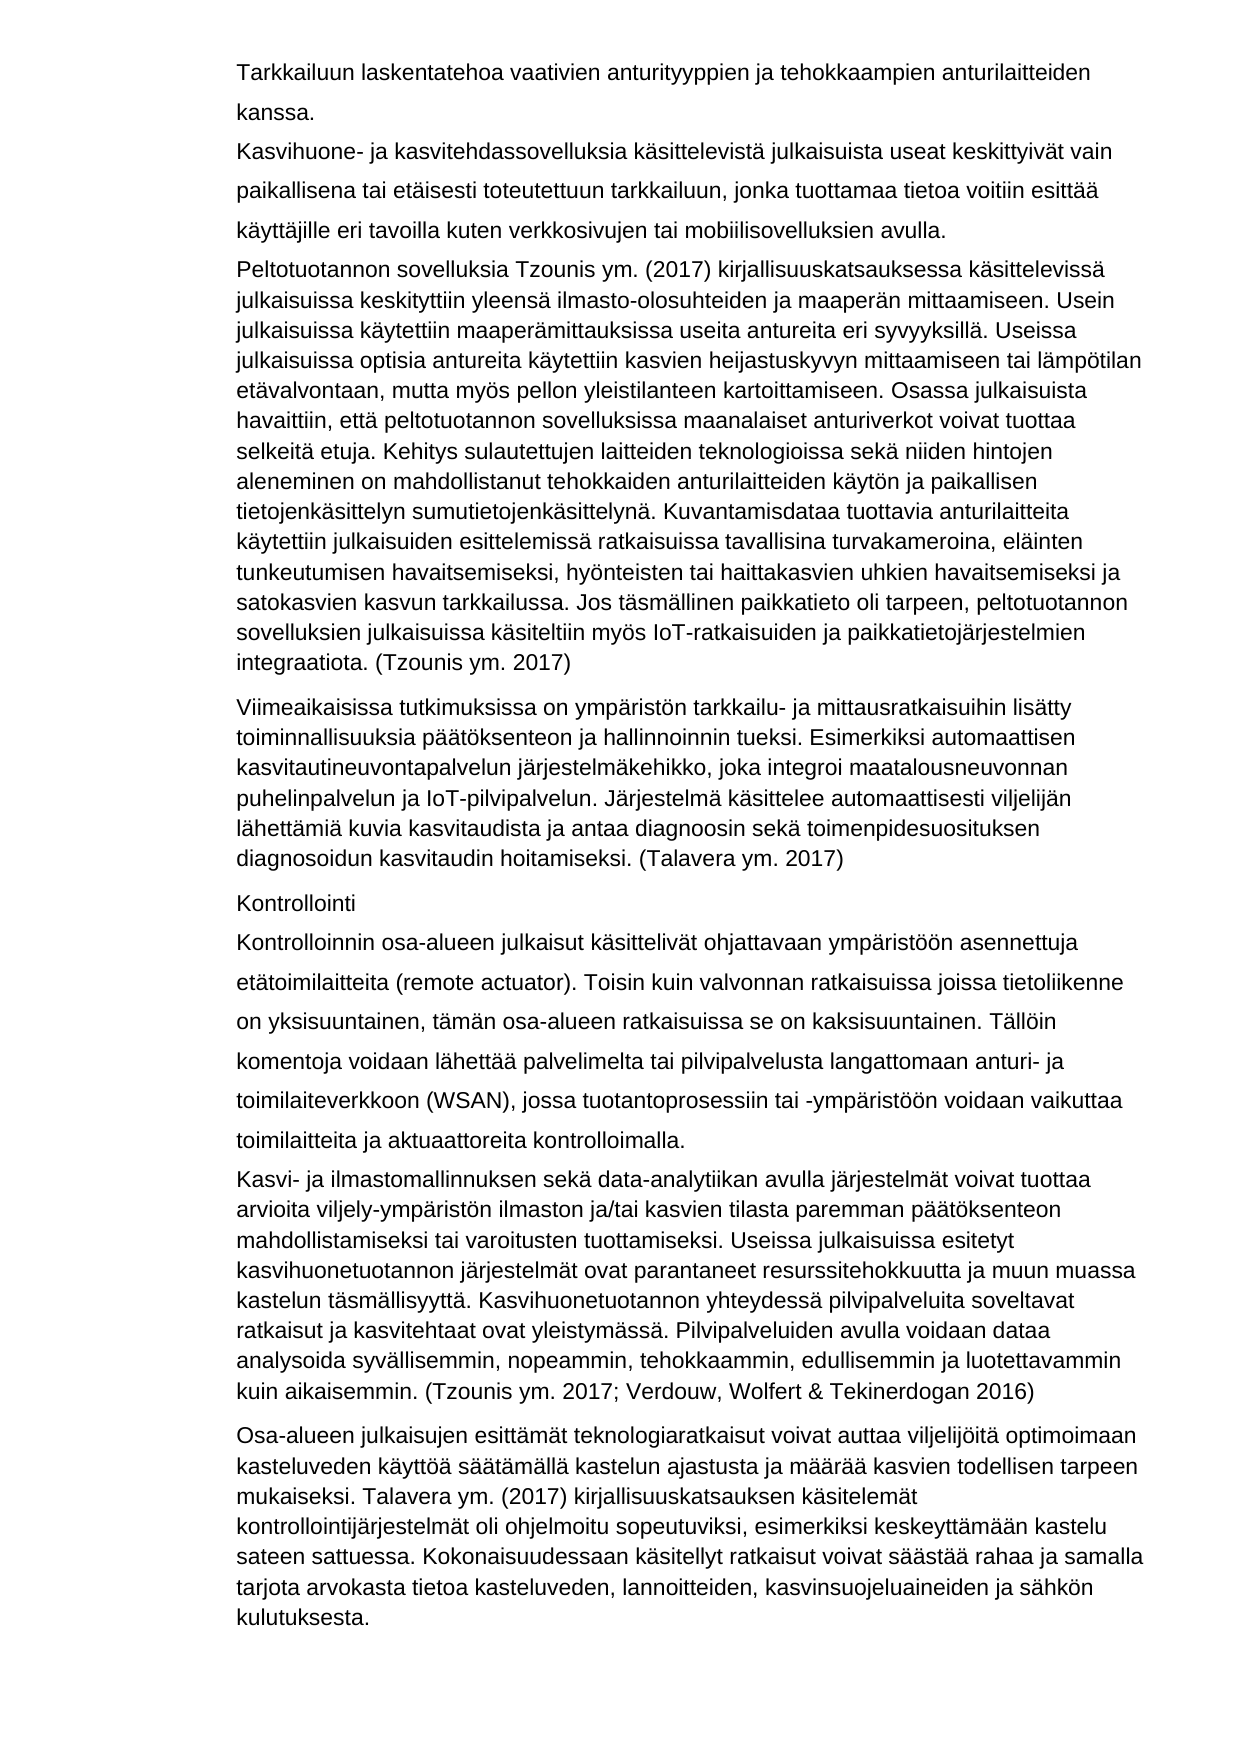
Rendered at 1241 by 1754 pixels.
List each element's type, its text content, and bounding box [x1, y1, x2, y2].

text Peltotuotannon sovelluksia Tzounis ym. (2017) kirjallisuuskatsauksessa käsittelevissä julkaisuissa keskityttiin yleensä ilmasto-olosuhteiden ja maaperän mittaamiseen. Usein julkaisuissa käytettiin maaperämittauksissa useita antureita eri syvyyksillä. Useissa julkaisuissa optisia antureita käytettiin kasvien heijastuskyvyn mittaamiseen tai lämpötilan etävalvontaan, mutta myös pellon yleistilanteen kartoittamiseen. Osassa julkaisuista havaittiin, että peltotuotannon sovelluksissa maanalaiset anturiverkot voivat tuottaa selkeitä etuja. Kehitys sulautettujen laitteiden teknologioissa sekä niiden hintojen aleneminen on mahdollistanut tehokkaiden anturilaitteiden käytön ja paikallisen tietojenkäsittelyn sumutietojenkäsittelynä. Kuvantamisdataa tuottavia anturilaitteita käytettiin julkaisuiden esittelemissä ratkaisuissa tavallisina turvakameroina, eläinten tunkeutumisen havaitsemiseksi, hyönteisten tai haittakasvien uhkien havaitsemiseksi ja satokasvien kasvun tarkkailussa. Jos täsmällinen paikkatieto oli tarpeen, peltotuotannon sovelluksien julkaisuissa käsiteltiin myös IoT-ratkaisuiden ja paikkatietojärjestelmien integraatiota. (Tzounis ym. 2017) [236, 256, 1152, 676]
text Viimeaikaisissa tutkimuksissa on ympäristön tarkkailu- ja mittausratkaisuihin lisätty toiminnallisuuksia päätöksenteon ja hallinnoinnin tueksi. Esimerkiksi automaattisen kasvitautineuvontapalvelun järjestelmäkehikko, joka integroi maatalousneuvonnan puhelinpalvelun ja IoT-pilvipalvelun. Järjestelmä käsittelee automaattisesti viljelijän lähettämiä kuvia kasvitaudista ja antaa diagnoosin sekä toimenpidesuosituksen diagnosoidun kasvitaudin hoitamiseksi. (Talavera ym. 2017) [236, 694, 1152, 871]
text Osa-alueen julkaisujen esittämät teknologiaratkaisut voivat auttaa viljelijöitä optimoimaan kasteluveden käyttöä säätämällä kastelun ajastusta ja määrää kasvien todellisen tarpeen mukaiseksi. Talavera ym. (2017) kirjallisuuskatsauksen käsitelemät kontrollointijärjestelmät oli ohjelmoitu sopeutuviksi, esimerkiksi keskeyttämään kastelu sateen sattuessa. Kokonaisuudessaan käsitellyt ratkaisut voivat säästää rahaa ja samalla tarjota arvokasta tietoa kasteluveden, lannoitteiden, kasvinsuojeluaineiden ja sähkön kulutuksesta. [236, 1422, 1152, 1630]
text Kasvi- ja ilmastomallinnuksen sekä data-analytiikan avulla järjestelmät voivat tuottaa arvioita viljely-ympäristön ilmaston ja/tai kasvien tilasta paremman päätöksenteon mahdollistamiseksi tai varoitusten tuottamiseksi. Useissa julkaisuissa esitetyt kasvihuonetuotannon järjestelmät ovat parantaneet resurssitehokkuutta ja muun muassa kastelun täsmällisyyttä. Kasvihuonetuotannon yhteydessä pilvipalveluita soveltavat ratkaisut ja kasvitehtaat ovat yleistymässä. Pilvipalveluiden avulla voidaan dataa analysoida syvällisemmin, nopeammin, tehokkaammin, edullisemmin ja luotettavammin kuin aikaisemmin. (Tzounis ym. 2017; Verdouw, Wolfert & Tekinerdogan 2016) [236, 1166, 1152, 1404]
